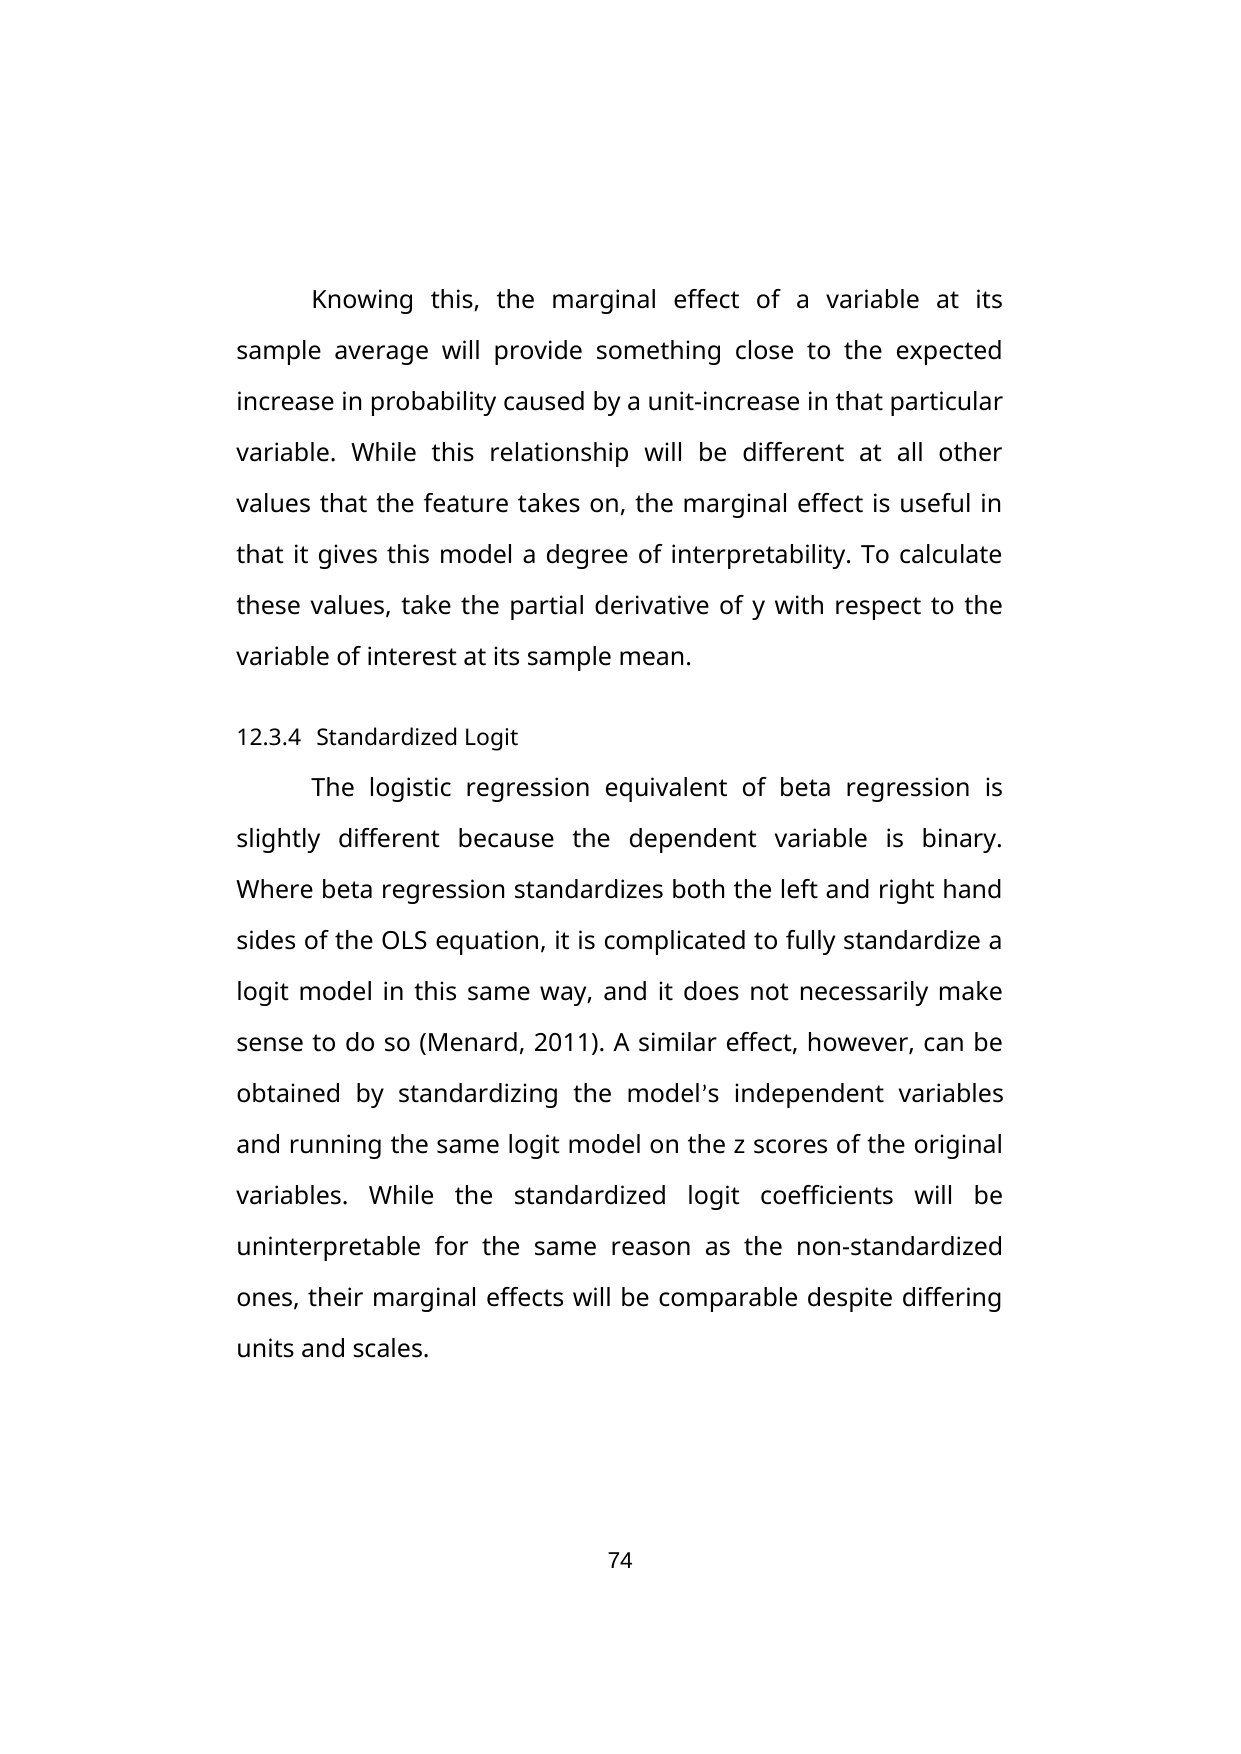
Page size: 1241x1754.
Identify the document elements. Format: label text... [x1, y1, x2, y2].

text Knowing this, the marginal effect of a variable at its sample average will provide something close to the expected increase in probability caused by a unit-increase in that particular variable. While this relationship will be different at all other values that the feature takes on, the marginal effect is useful in that it gives this model a degree of interpretability. To calculate these values, take the partial derivative of y with respect to the variable of interest at its sample mean. [236, 281, 1004, 673]
text The logistic regression equivalent of beta regression is slightly different because the dependent variable is binary. Where beta regression standardizes both the left and right hand sides of the OLS equation, it is complicated to fully standardize a logit model in this same way, and it does not necessarily make sense to do so (Menard, 2011). A similar effect, however, can be obtained by standardizing the model’s independent variables and running the same logit model on the z scores of the original variables. While the standardized logit coefficients will be uninterpretable for the same reason as the non-standardized ones, their marginal effects will be comparable despite differing units and scales. [236, 769, 1004, 1365]
subtitle Standardized Logit [236, 721, 1004, 752]
